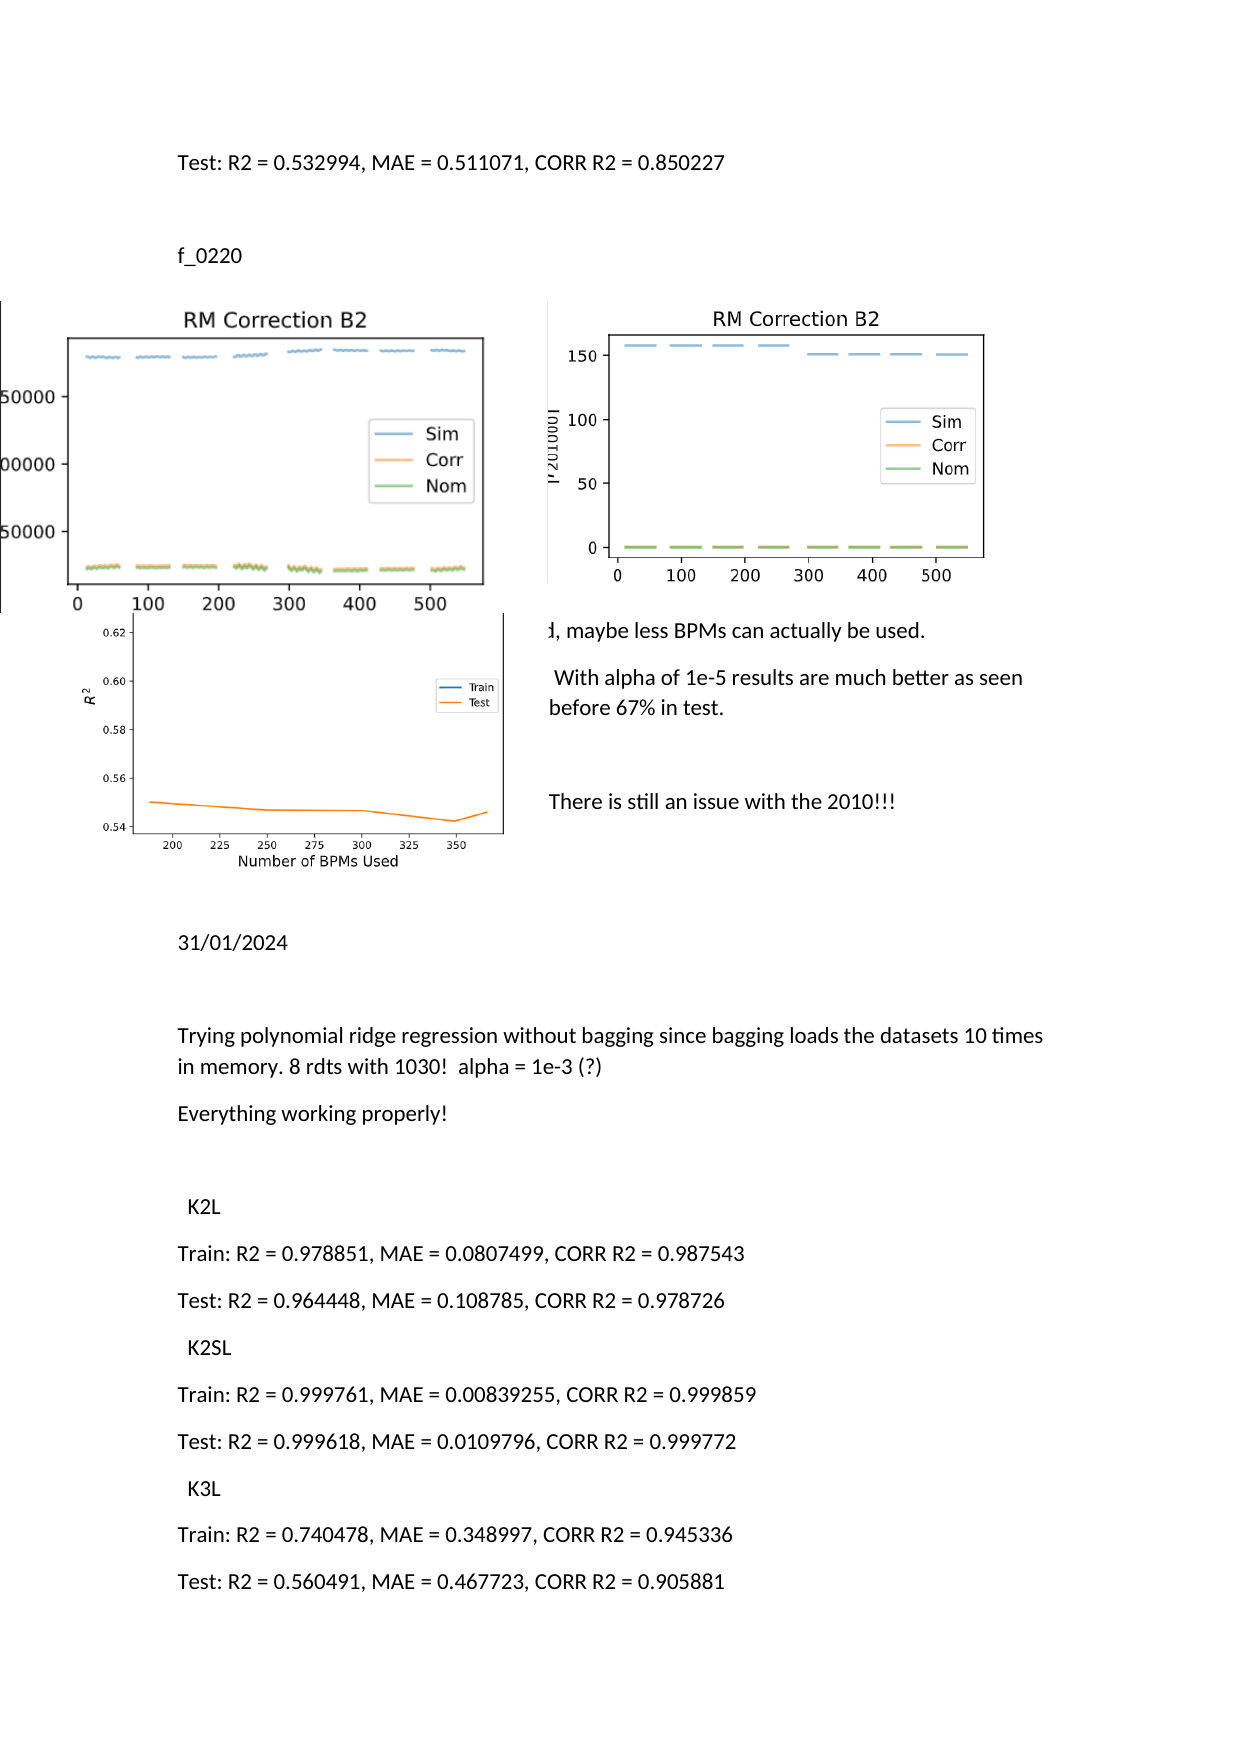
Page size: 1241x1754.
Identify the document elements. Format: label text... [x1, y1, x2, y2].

text Test: R2 = 0.964448, MAE = 0.108785, CORR R2 = 0.978726 [177, 1286, 1063, 1314]
text Test: R2 = 0.999618, MAE = 0.0109796, CORR R2 = 0.999772 [177, 1427, 1063, 1455]
text 31/01/2024 [177, 928, 1063, 956]
text Test: R2 = 0.560491, MAE = 0.467723, CORR R2 = 0.905881 [177, 1567, 1063, 1595]
text There is still an issue with the 2010!!! [549, 787, 1063, 815]
text Everything working properly! [177, 1099, 1063, 1127]
picture [0, 301, 1023, 871]
text K2SL [177, 1333, 1063, 1361]
text K3L [177, 1474, 1063, 1502]
text Test: R2 = 0.532994, MAE = 0.511071, CORR R2 = 0.850227 [177, 148, 1063, 176]
text Train: R2 = 0.978851, MAE = 0.0807499, CORR R2 = 0.987543 [177, 1239, 1063, 1267]
text With alpha of 1e-5 results are much better as seen before 67% in test. [549, 663, 1063, 721]
text Train: R2 = 0.740478, MAE = 0.348997, CORR R2 = 0.945336 [177, 1521, 1063, 1548]
text K2L [177, 1192, 1063, 1220]
text Performance against BPMs is unchanged, maybe less BPMs can actually be used. [549, 616, 1063, 644]
text f_0220 [177, 241, 1063, 269]
text Train: R2 = 0.999761, MAE = 0.00839255, CORR R2 = 0.999859 [177, 1380, 1063, 1408]
text Trying polynomial ridge regression without bagging since bagging loads the datasets 10 times in memory. 8 rdts with 1030! alpha = 1e-3 (?) [177, 1022, 1063, 1080]
